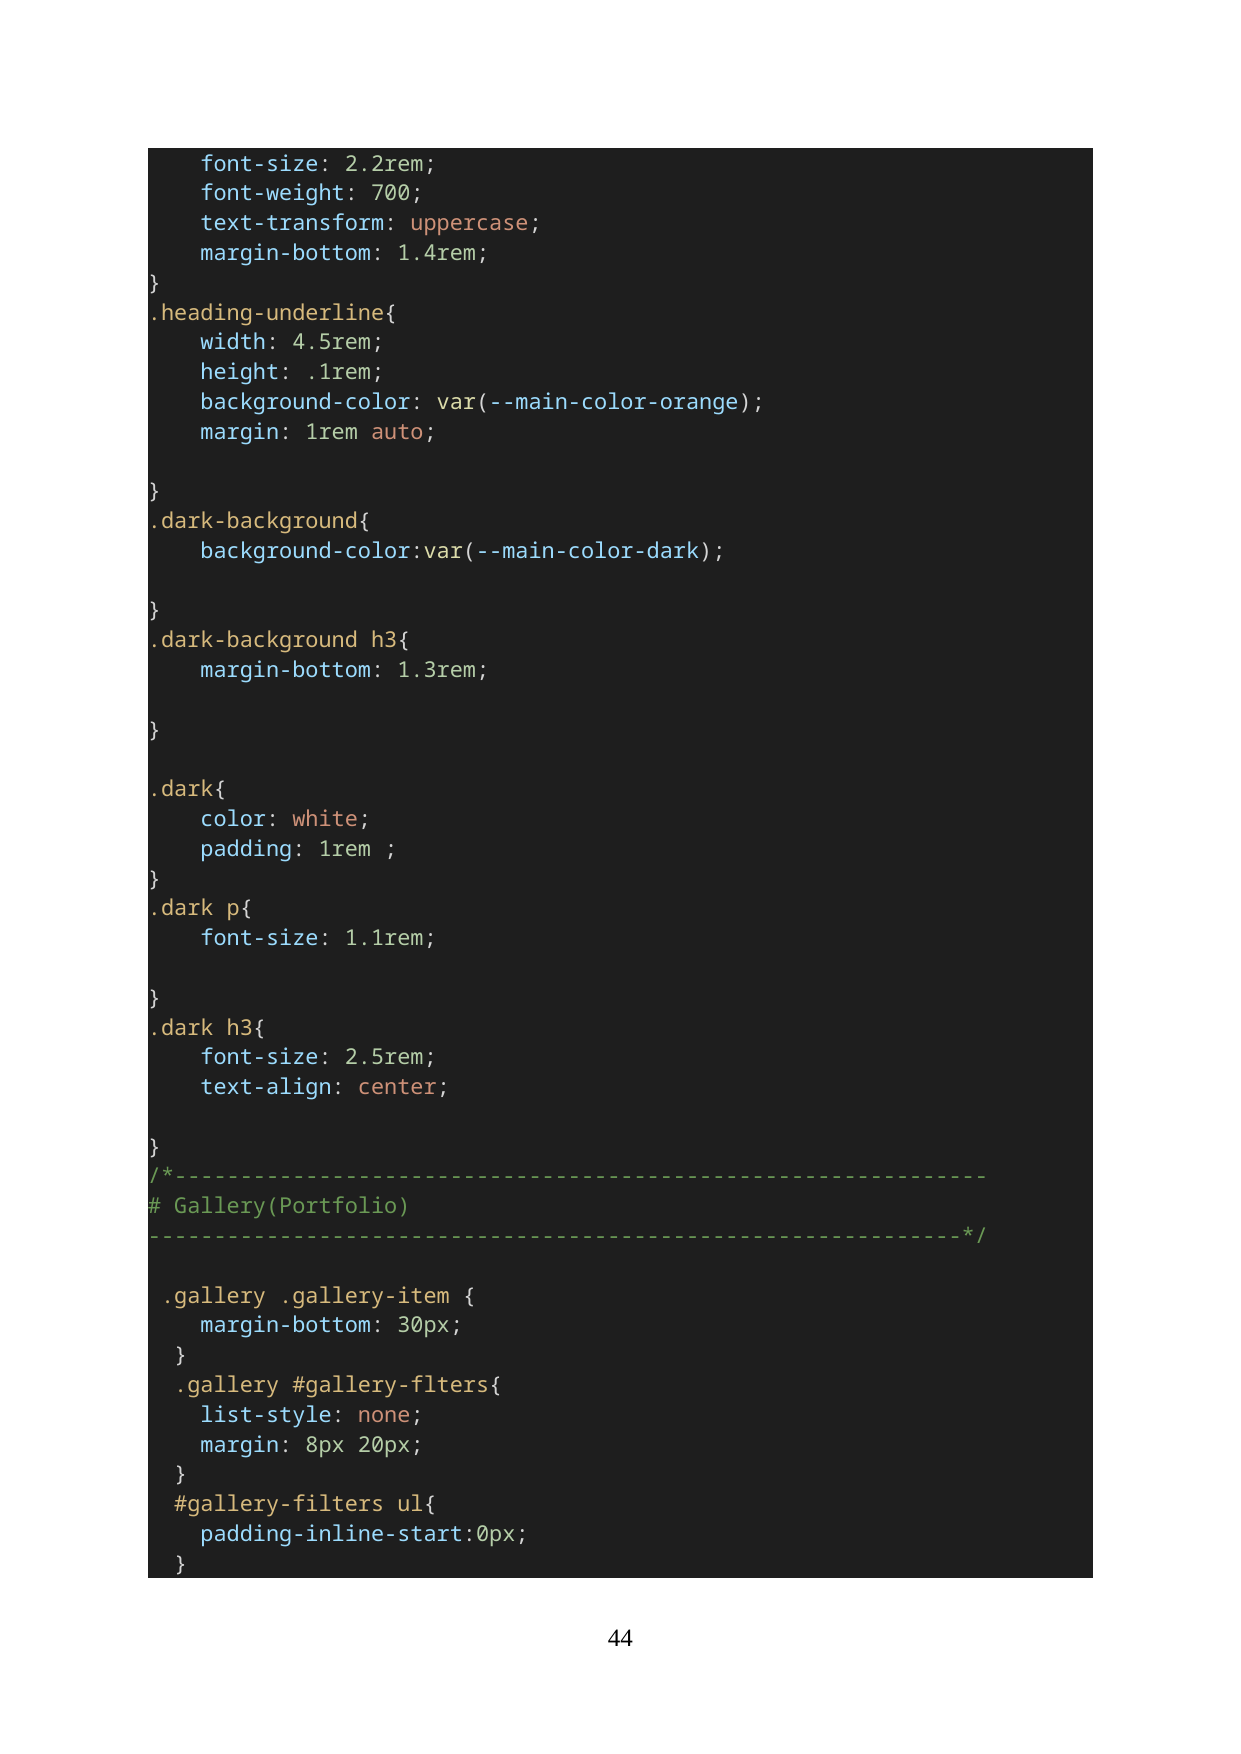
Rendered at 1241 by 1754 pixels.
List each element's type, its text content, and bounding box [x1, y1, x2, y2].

text margin-bottom: 1.4rem; [148, 237, 1093, 267]
text } [148, 863, 1093, 892]
text text-transform: uppercase; [148, 207, 1093, 237]
text color: white; [148, 803, 1093, 833]
text .gallery #gallery-flters{ [148, 1369, 1093, 1399]
text } [148, 1458, 1093, 1488]
text --------------------------------------------------------------*/ [148, 1220, 1093, 1250]
text font-weight: 700; [148, 177, 1093, 207]
text } [148, 267, 1093, 297]
text } [148, 1548, 1093, 1578]
text font-size: 2.2rem; [148, 148, 1093, 177]
text margin-bottom: 1.3rem; [148, 654, 1093, 684]
text list-style: none; [148, 1399, 1093, 1429]
text .heading-underline{ [148, 297, 1093, 326]
text .dark{ [148, 773, 1093, 803]
text margin-bottom: 30px; [148, 1309, 1093, 1339]
text .dark-background{ [148, 505, 1093, 535]
text text-align: center; [148, 1071, 1093, 1101]
text height: .1rem; [148, 356, 1093, 386]
text padding: 1rem ; [148, 833, 1093, 863]
text font-size: 1.1rem; [148, 922, 1093, 952]
text .dark-background h3{ [148, 624, 1093, 654]
text margin: 1rem auto; [148, 416, 1093, 446]
text } [148, 982, 1093, 1012]
text /*-------------------------------------------------------------- [148, 1161, 1093, 1190]
text font-size: 2.5rem; [148, 1041, 1093, 1071]
text width: 4.5rem; [148, 326, 1093, 356]
text padding-inline-start:0px; [148, 1518, 1093, 1548]
text background-color:var(--main-color-dark); [148, 535, 1093, 565]
text .dark p{ [148, 892, 1093, 922]
text } [148, 475, 1093, 505]
text #gallery-filters ul{ [148, 1488, 1093, 1518]
text # Gallery(Portfolio) [148, 1190, 1093, 1220]
text .gallery .gallery-item { [148, 1280, 1093, 1309]
text } [148, 1339, 1093, 1369]
text background-color: var(--main-color-orange); [148, 386, 1093, 416]
text } [148, 1131, 1093, 1161]
text margin: 8px 20px; [148, 1429, 1093, 1458]
text } [148, 714, 1093, 743]
text } [148, 594, 1093, 624]
text .dark h3{ [148, 1012, 1093, 1041]
